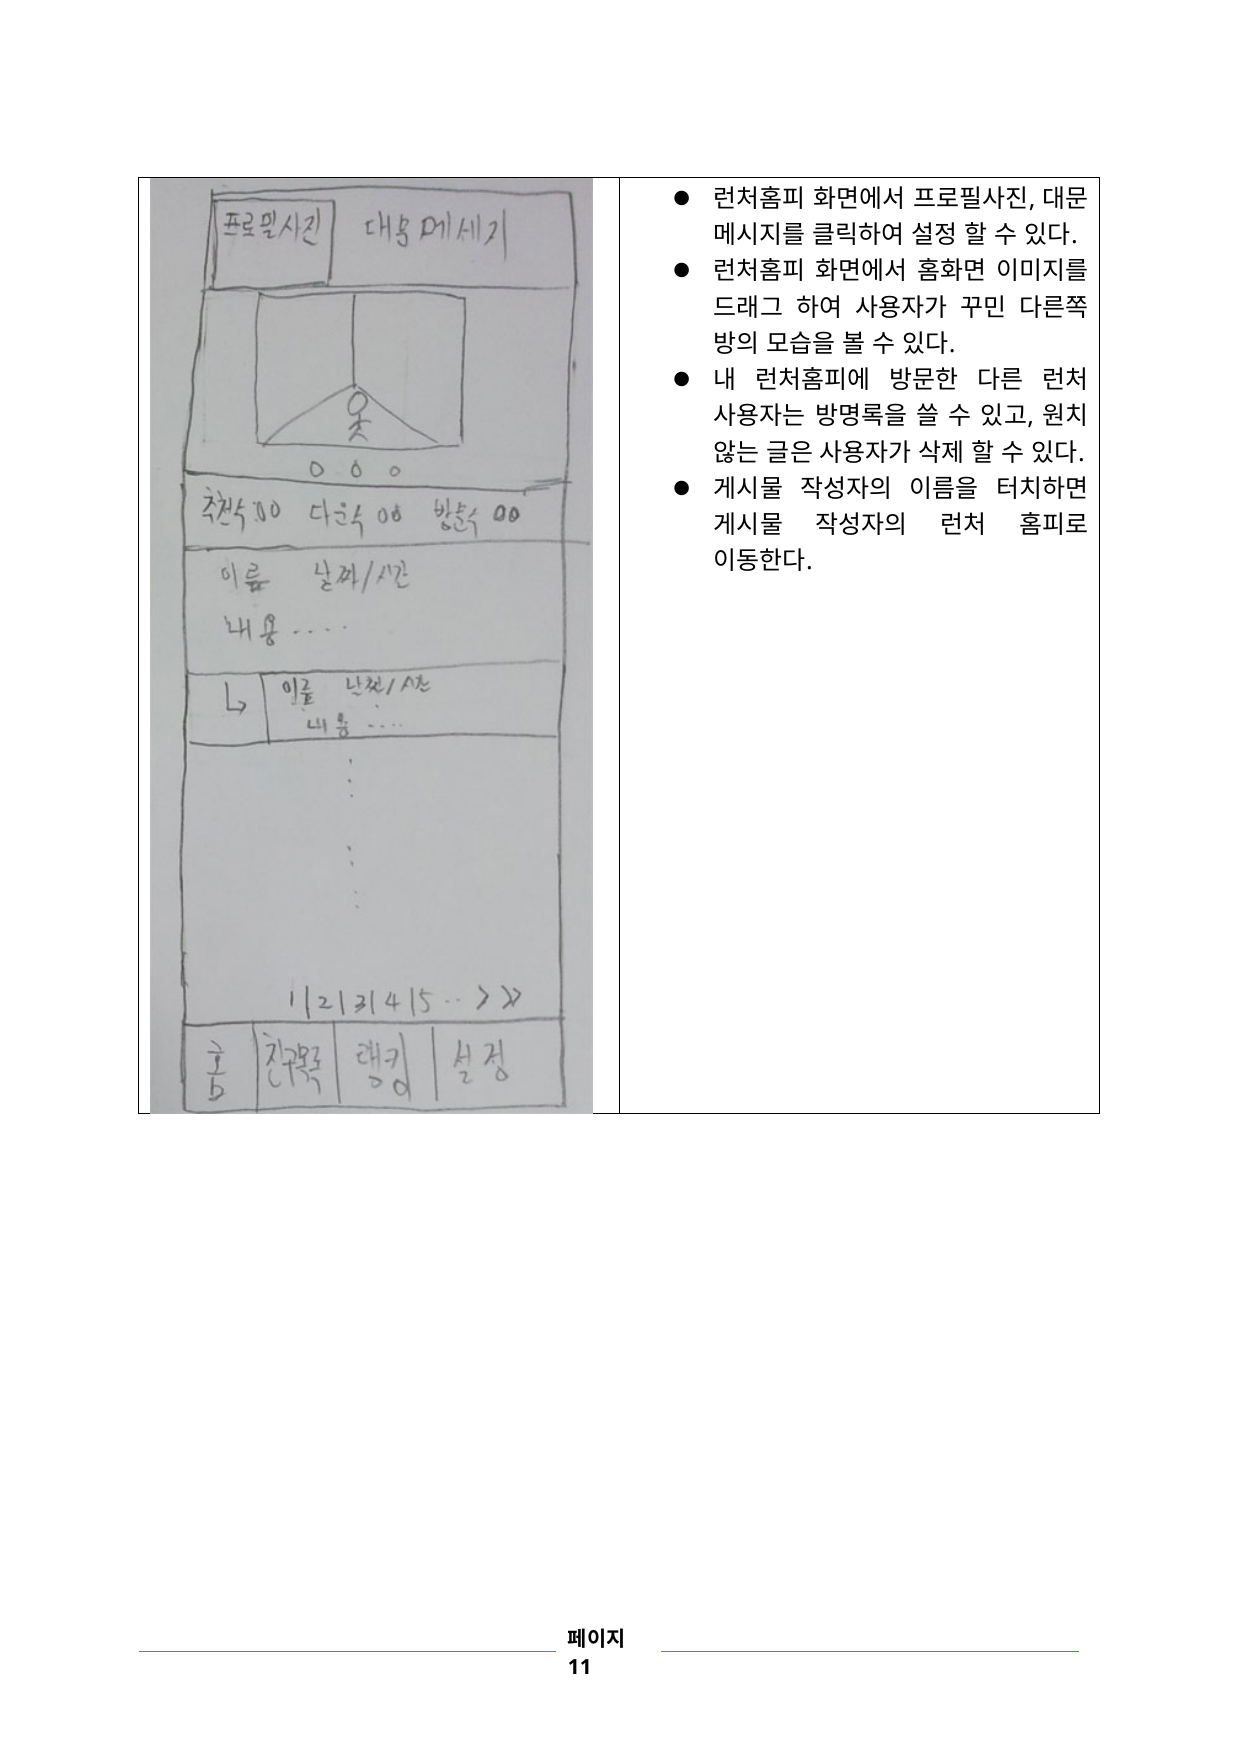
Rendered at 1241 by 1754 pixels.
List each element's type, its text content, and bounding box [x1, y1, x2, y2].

table_cell [593, 178, 619, 1113]
table_cell 런처홈피 화면에서 프로필사진, 대문 메시지를 클릭하여 설정 할 수 있다. 런처홈피 화면에서 홈화면 이미지를 드래그 하여 사용자가 꾸민 다른쪽 방의 모습을 볼 수 있다. 내 런처홈피에 방문한 다른 런처 사용자는 방명록을 쓸 수 있고, 원치 않는 글은 사용자가 삭제 할 수 있다. 게시물 작성자의 이름을 터치하면 게시물 작성자의 런처 홈피로 이동한다. [620, 178, 1099, 1113]
table_cell [139, 178, 150, 1113]
picture [150, 178, 593, 1114]
